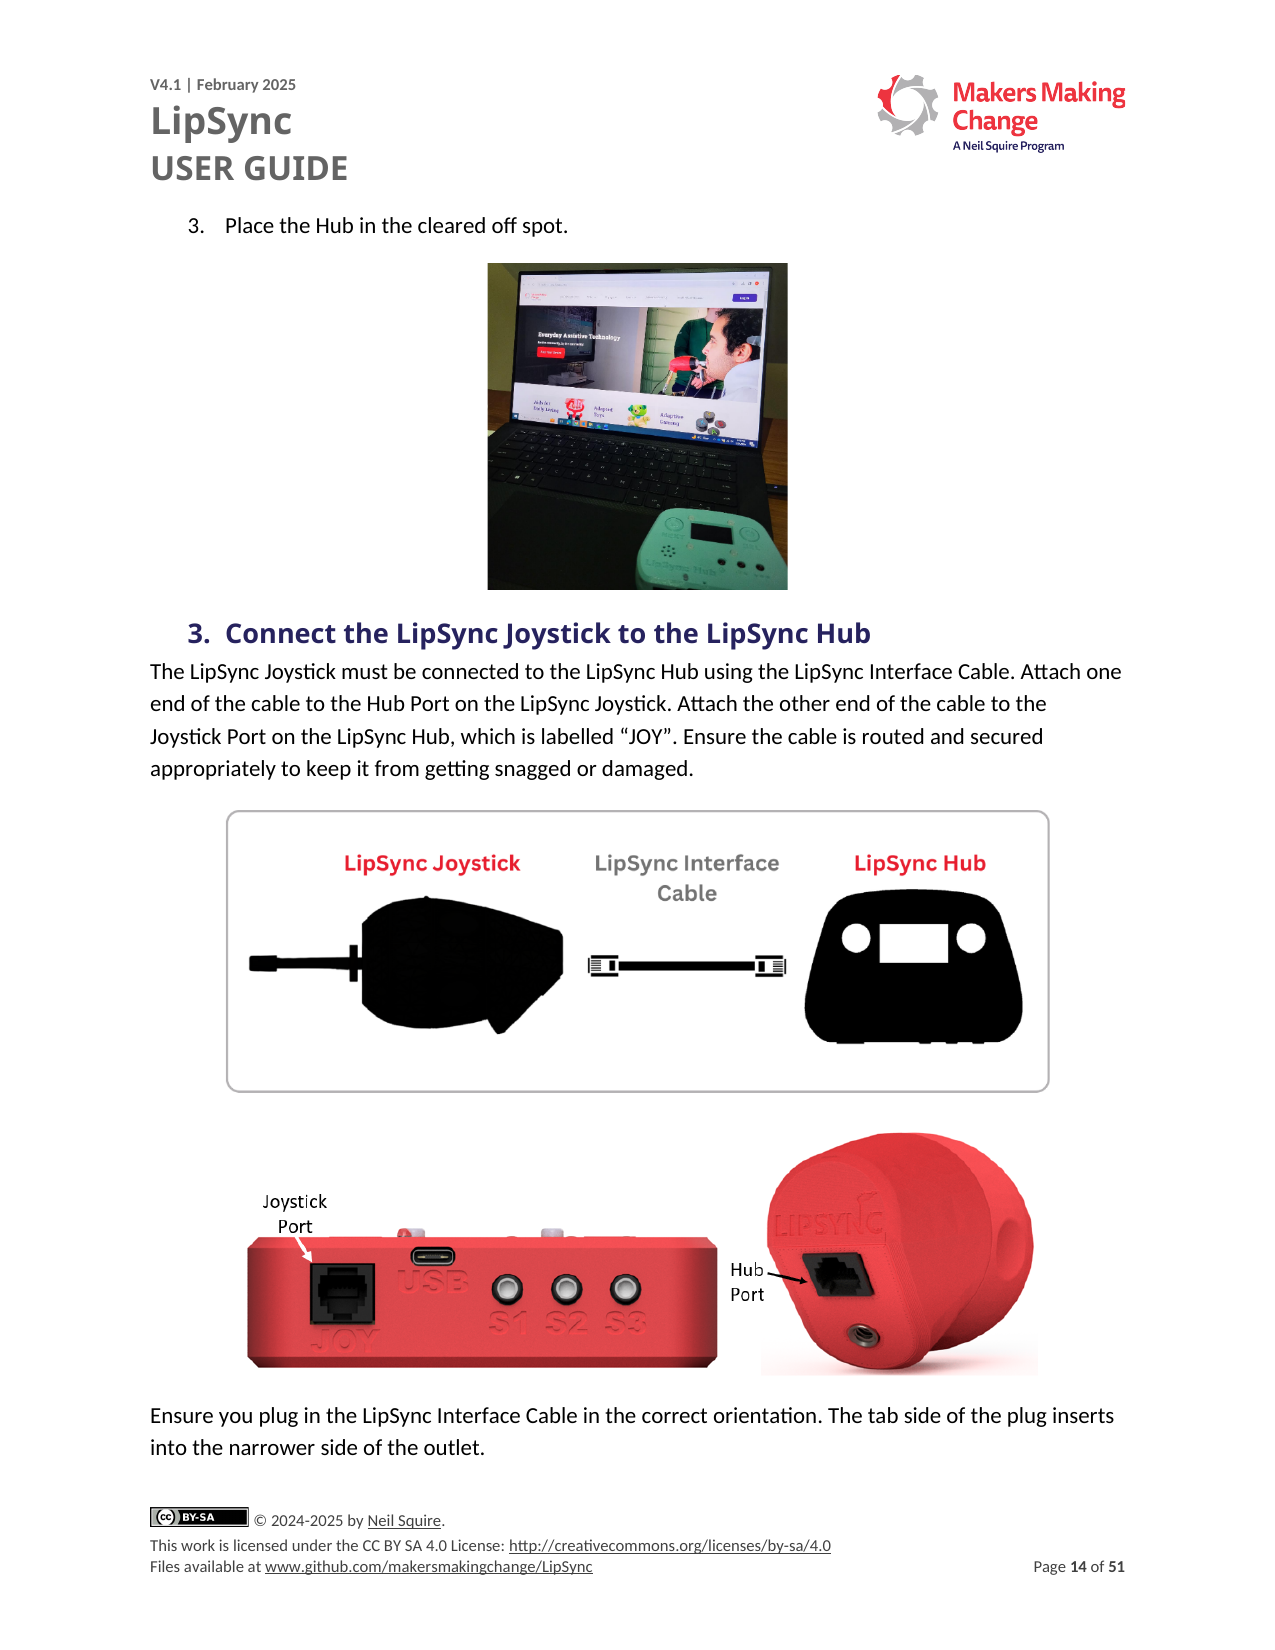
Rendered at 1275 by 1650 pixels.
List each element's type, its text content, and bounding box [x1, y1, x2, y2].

text The LipSync Joystick must be connected to the LipSync Hub using the LipSync Interface Cable. Attach one end of the cable to the Hub Port on the LipSync Joystick. Attach the other end of the cable to the Joystick Port on the LipSync Hub, which is labelled “JOY”. Ensure the cable is routed and secured appropriately to keep it from getting snagged or damaged. [150, 657, 1125, 782]
picture [487, 263, 788, 590]
text Ensure you plug in the LipSync Interface Cable in the correct orientation. The tab side of the plug inserts into the narrower side of the outlet. [150, 1401, 1125, 1461]
list Place the Hub in the cleared off spot. [187, 211, 1125, 239]
picture [150, 1507, 249, 1527]
picture [221, 807, 1054, 1096]
picture [877, 75, 1125, 153]
picture [237, 1120, 1038, 1376]
subtitle Connect the LipSync Joystick to the LipSync Hub [187, 615, 1125, 652]
